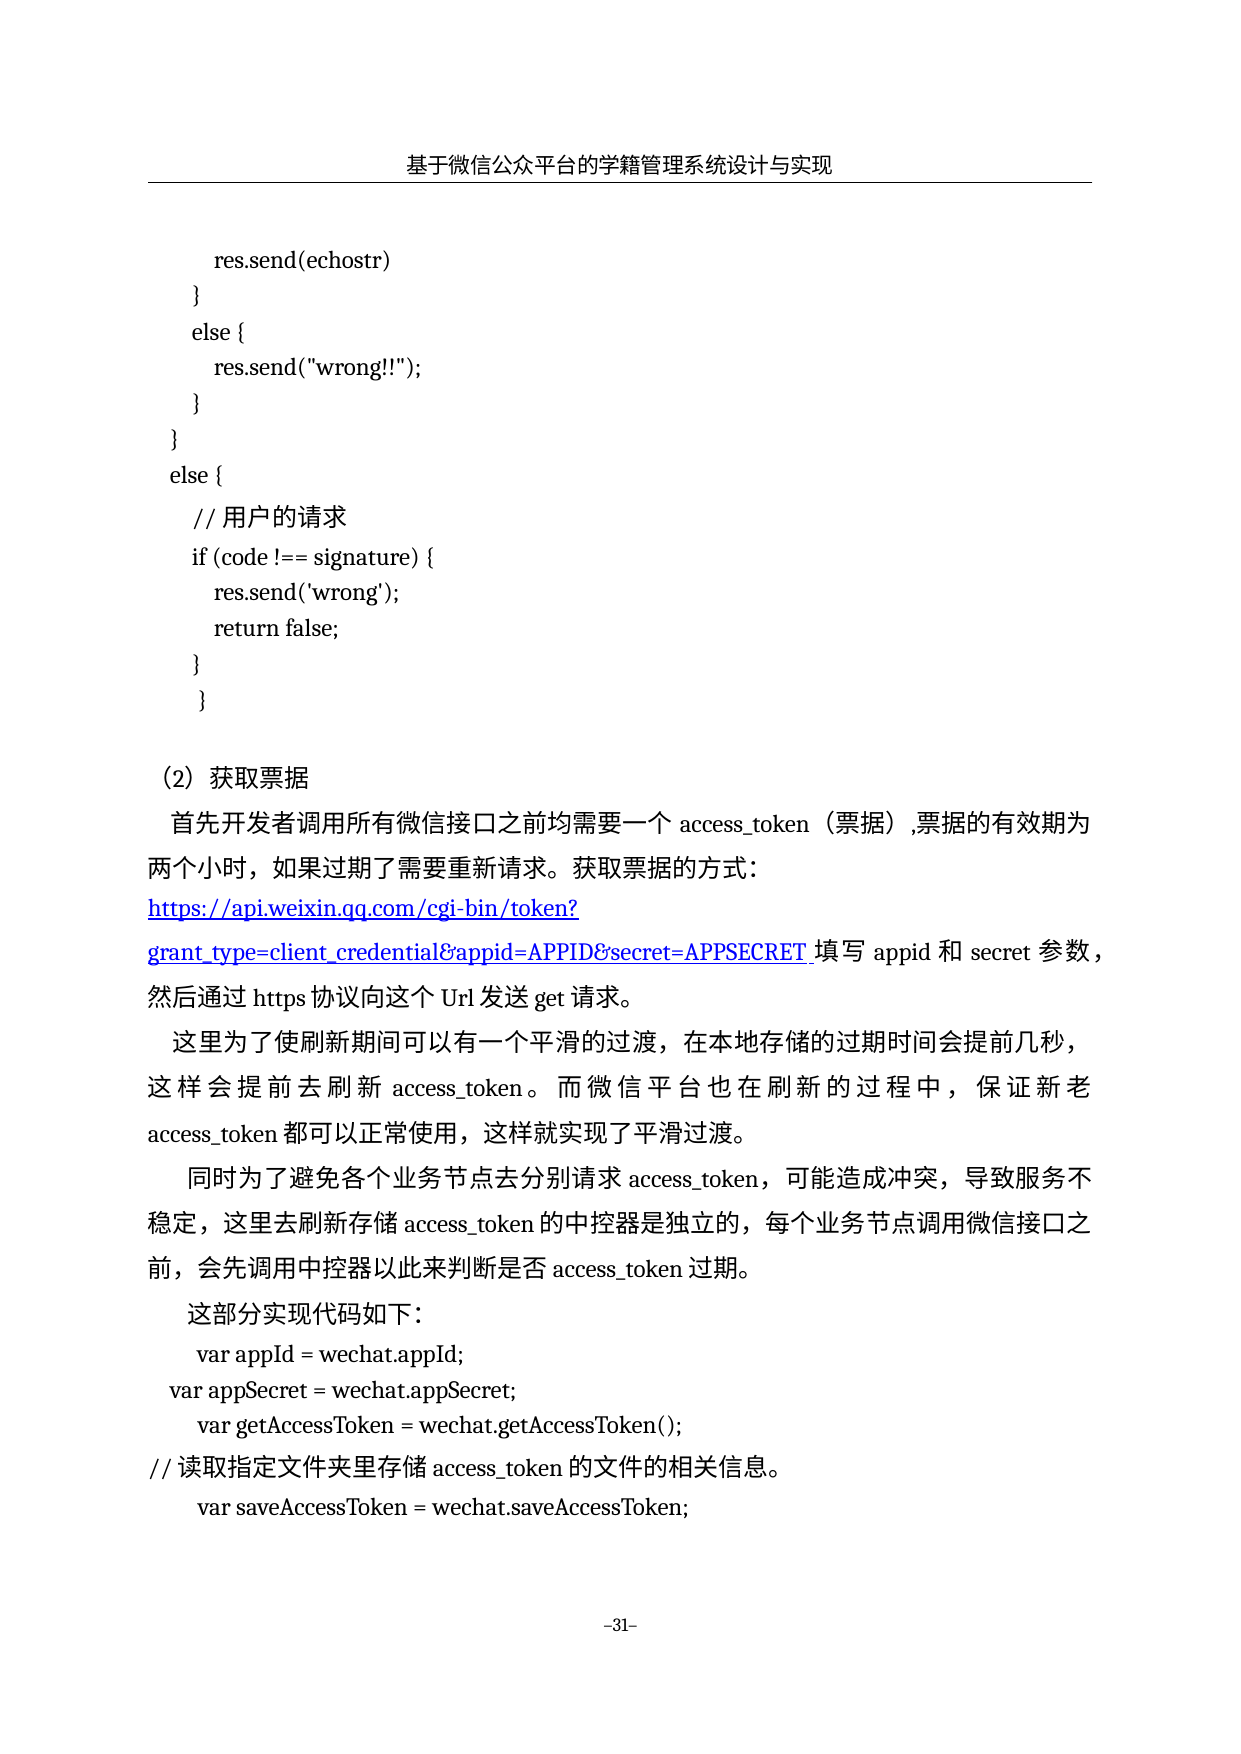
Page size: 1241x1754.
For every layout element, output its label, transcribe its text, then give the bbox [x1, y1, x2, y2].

text if (code !== signature) { [148, 542, 1092, 571]
text 这里为了使刷新期间可以有一个平滑的过渡，在本地存储的过期时间会提前几秒，这样会提前去刷新access_token。而微信平台也在刷新的过程中，保证新老access_token都可以正常使用，这样就实现了平滑过渡。 [148, 1022, 1092, 1149]
text } [148, 389, 1092, 418]
text 同时为了避免各个业务节点去分别请求access_token，可能造成冲突，导致服务不稳定，这里去刷新存储access_token的中控器是独立的，每个业务节点调用微信接口之前，会先调用中控器以此来判断是否access_token过期。 [148, 1158, 1092, 1285]
text res.send("wrong!!"); [148, 353, 1092, 382]
text var saveAccessToken = wechat.saveAccessToken; [148, 1493, 1092, 1521]
text } [148, 686, 1092, 715]
text https://api.weixin.qq.com/cgi-bin/token?grant_type=client_credential&appid=APPID&secret=APPSECRET填写appid和secret参数，然后通过https协议向这个Url发送get请求。 [148, 894, 1092, 1013]
text } [148, 650, 1092, 679]
text } [148, 425, 1092, 454]
text var appSecret = wechat.appSecret; [148, 1376, 1092, 1404]
text var appId = wechat.appId; [148, 1339, 1092, 1368]
text res.send(echostr) [148, 246, 1092, 274]
text res.send('wrong'); [148, 578, 1092, 607]
text return false; [148, 614, 1092, 643]
text var getAccessToken = wechat.getAccessToken(); [148, 1411, 1092, 1440]
text （2）获取票据 [148, 758, 1092, 794]
text // 用户的请求 [148, 497, 1092, 533]
text 这部分实现代码如下： [148, 1294, 1092, 1331]
text else { [148, 317, 1092, 346]
text } [148, 281, 1092, 310]
text else { [148, 461, 1092, 490]
text 首先开发者调用所有微信接口之前均需要一个access_token（票据）,票据的有效期为两个小时，如果过期了需要重新请求。获取票据的方式： [148, 803, 1092, 885]
text // 读取指定文件夹里存储access_token的文件的相关信息。 [148, 1447, 1092, 1484]
